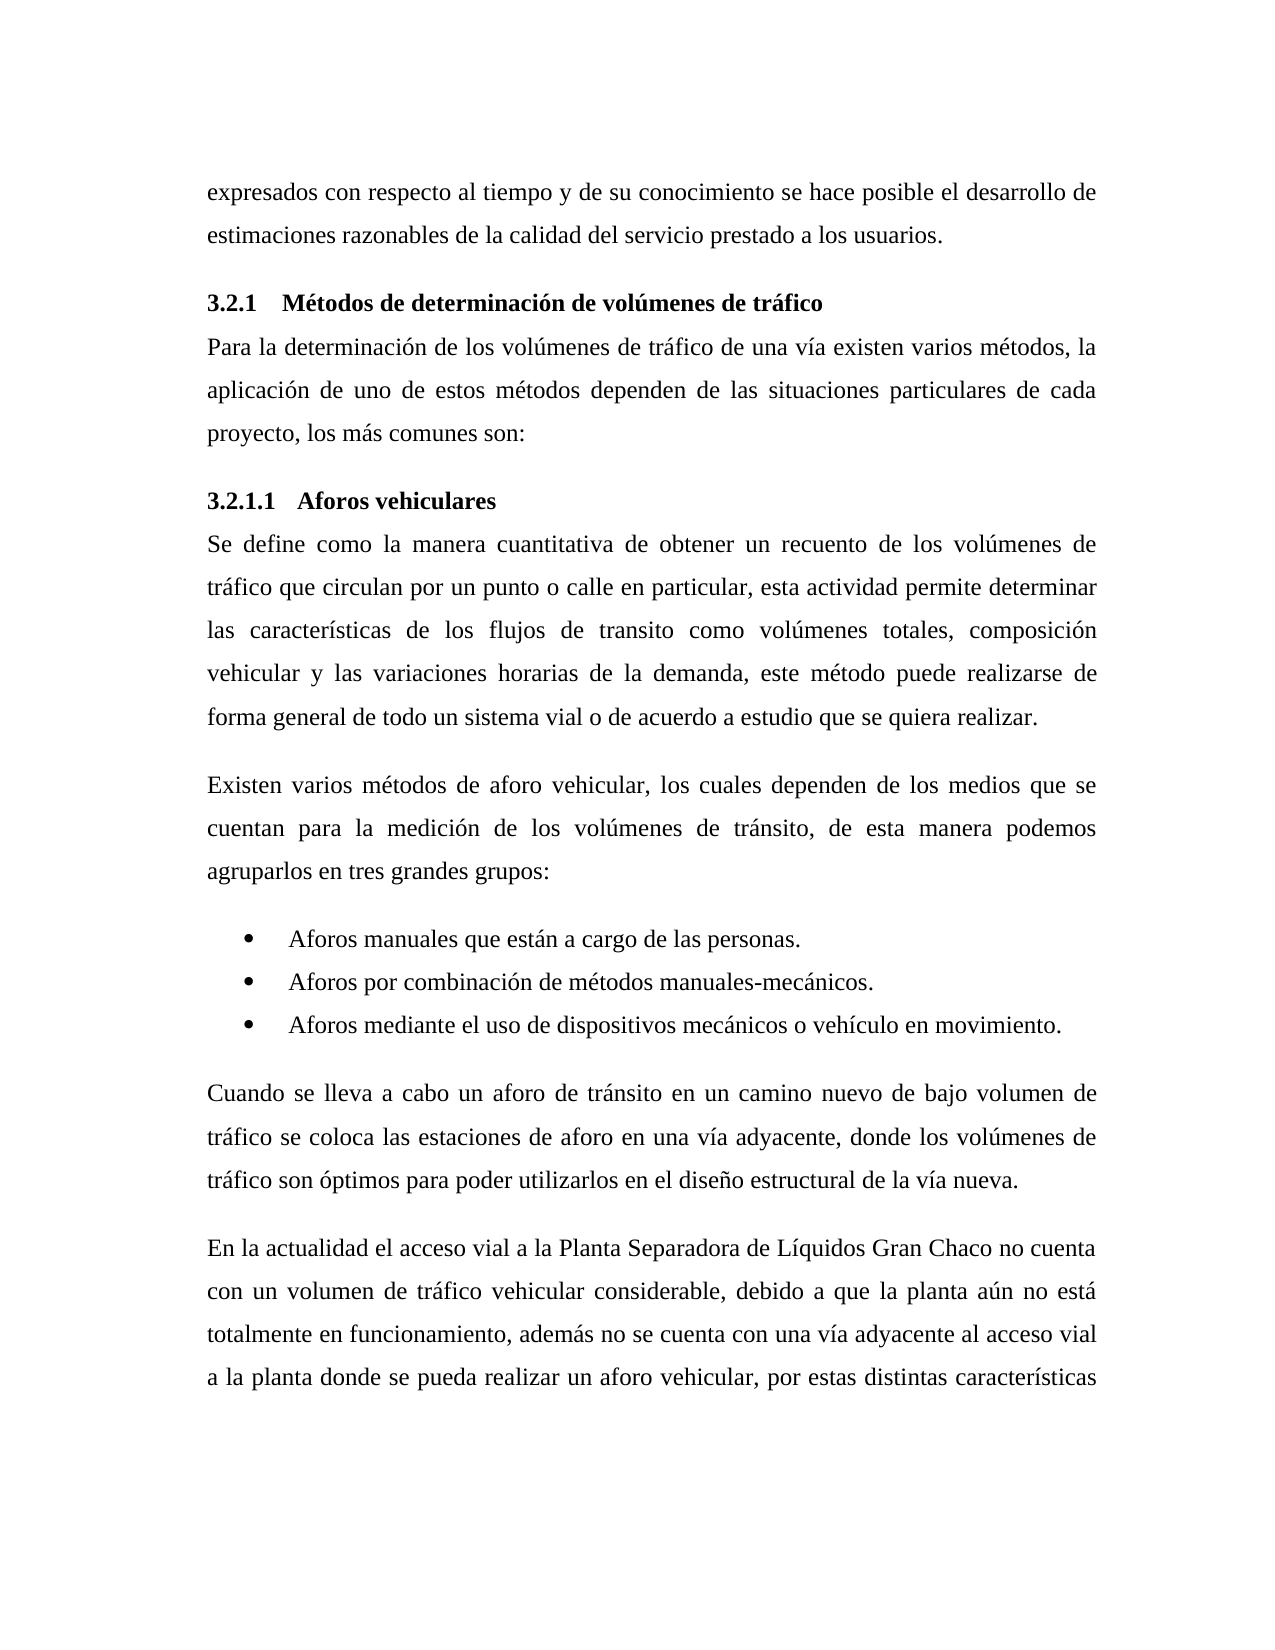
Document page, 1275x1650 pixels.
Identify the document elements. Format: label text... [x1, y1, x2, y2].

text Cuando se lleva a cabo un aforo de tránsito en un camino nuevo de bajo volumen de tráfico se coloca las estaciones de aforo en una vía adyacente, donde los volúmenes de tráfico son óptimos para poder utilizarlos en el diseño estructural de la vía nueva. [207, 1078, 1098, 1193]
text Se define como la manera cuantitativa de obtener un recuento de los volúmenes de tráfico que circulan por un punto o calle en particular, esta actividad permite determinar las características de los flujos de transito como volúmenes totales, composición vehicular y las variaciones horarias de la demanda, este método puede realizarse de forma general de todo un sistema vial o de acuerdo a estudio que se quiera realizar. [207, 529, 1098, 730]
list Aforos por combinación de métodos manuales-mecánicos. [244, 967, 1098, 996]
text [207, 1233, 1098, 1391]
subtitle Aforos vehiculares [207, 486, 1098, 515]
list Aforos manuales que están a cargo de las personas. [244, 924, 1098, 953]
text Existen varios métodos de aforo vehicular, los cuales dependen de los medios que se cuentan para la medición de los volúmenes de tránsito, de esta manera podemos agruparlos en tres grandes grupos: [207, 770, 1098, 885]
subtitle Métodos de determinación de volúmenes de tráfico [207, 288, 1098, 317]
list Aforos mediante el uso de dispositivos mecánicos o vehículo en movimiento. [244, 1010, 1098, 1039]
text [207, 177, 1098, 249]
text Para la determinación de los volúmenes de tráfico de una vía existen varios métodos, la aplicación de uno de estos métodos dependen de las situaciones particulares de cada proyecto, los más comunes son: [207, 332, 1098, 447]
